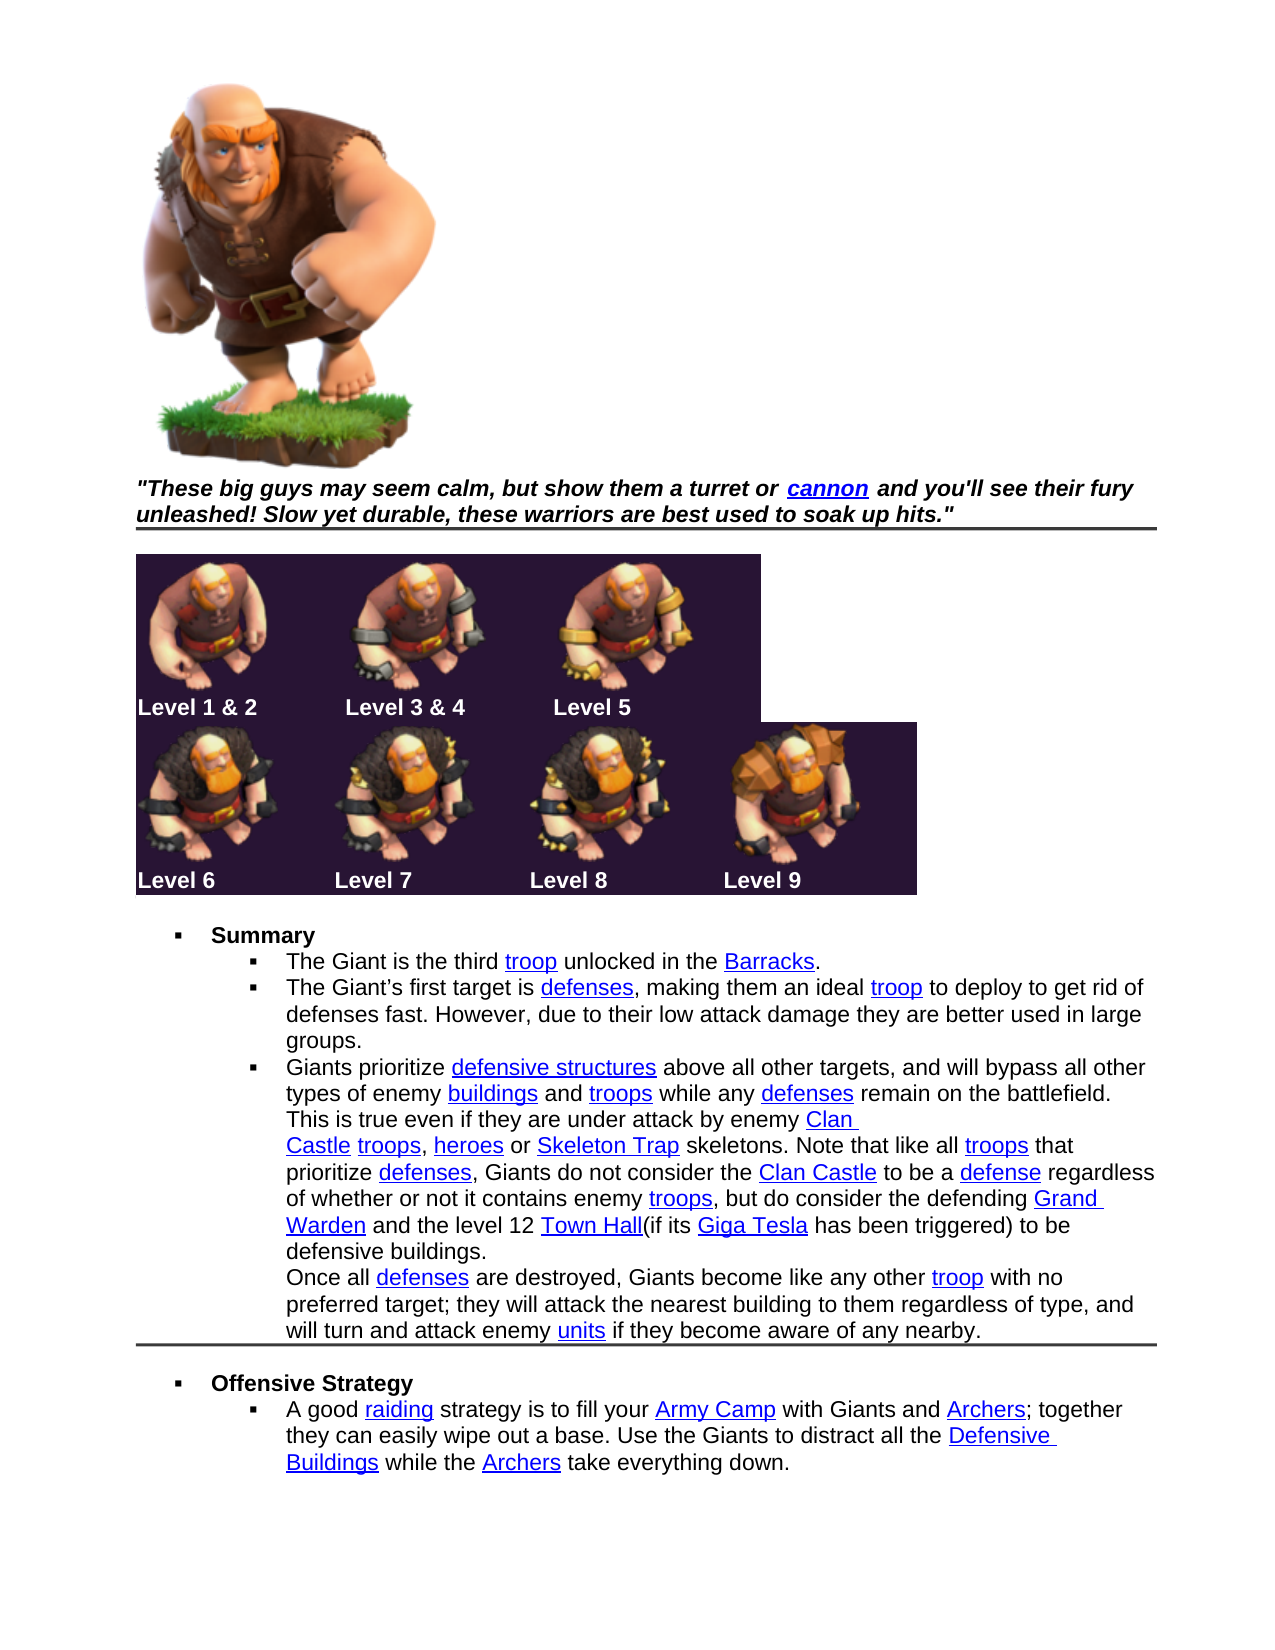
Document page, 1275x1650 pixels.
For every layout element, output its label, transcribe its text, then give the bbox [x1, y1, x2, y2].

picture [345, 555, 486, 691]
picture [723, 723, 864, 865]
picture [137, 555, 278, 691]
list Offensive Strategy [173, 1370, 1157, 1396]
text "These big guys may seem calm, but show them a turret or cannon and you'll see their fury unleashed! Slow yet durable, these warriors are best used to soak up hits." [136, 474, 1157, 527]
list Summary [173, 922, 1157, 948]
list The Giant’s first target is defenses, making them an ideal troop to deploy to get rid of defenses fast. However, due to their low attack damage they are better used in large groups. [248, 974, 1157, 1053]
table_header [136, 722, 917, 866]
list The Giant is the third troop unlocked in the Barracks. [248, 948, 1157, 974]
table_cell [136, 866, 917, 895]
picture [553, 555, 694, 691]
picture [529, 726, 671, 862]
picture [137, 726, 278, 862]
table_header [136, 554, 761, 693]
picture [135, 83, 444, 475]
list Giants prioritize defensive structures above all other targets, and will bypass all other types of enemy buildings and troops while any defenses remain on the battlefield. This is true even if they are under attack by enemy Clan Castle troops, heroes or Skeleton Trap skeletons. Note that like all troops that prioritize defenses, Giants do not consider the Clan Castle to be a defense regardless of whether or not it contains enemy troops, but do consider the defending Grand Warden and the level 12 Town Hall(if its Giga Tesla has been triggered) to be defensive buildings. Once all defenses are destroyed, Giants become like any other troop with no preferred target; they will attack the nearest building to them regardless of type, and will turn and attack enemy units if they become aware of any nearby. [248, 1053, 1157, 1343]
list A good raiding strategy is to fill your Army Camp with Giants and Archers; together they can easily wipe out a base. Use the Giants to distract all the Defensive Buildings while the Archers take everything down. [248, 1396, 1157, 1475]
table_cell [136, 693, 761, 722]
picture [334, 726, 475, 862]
